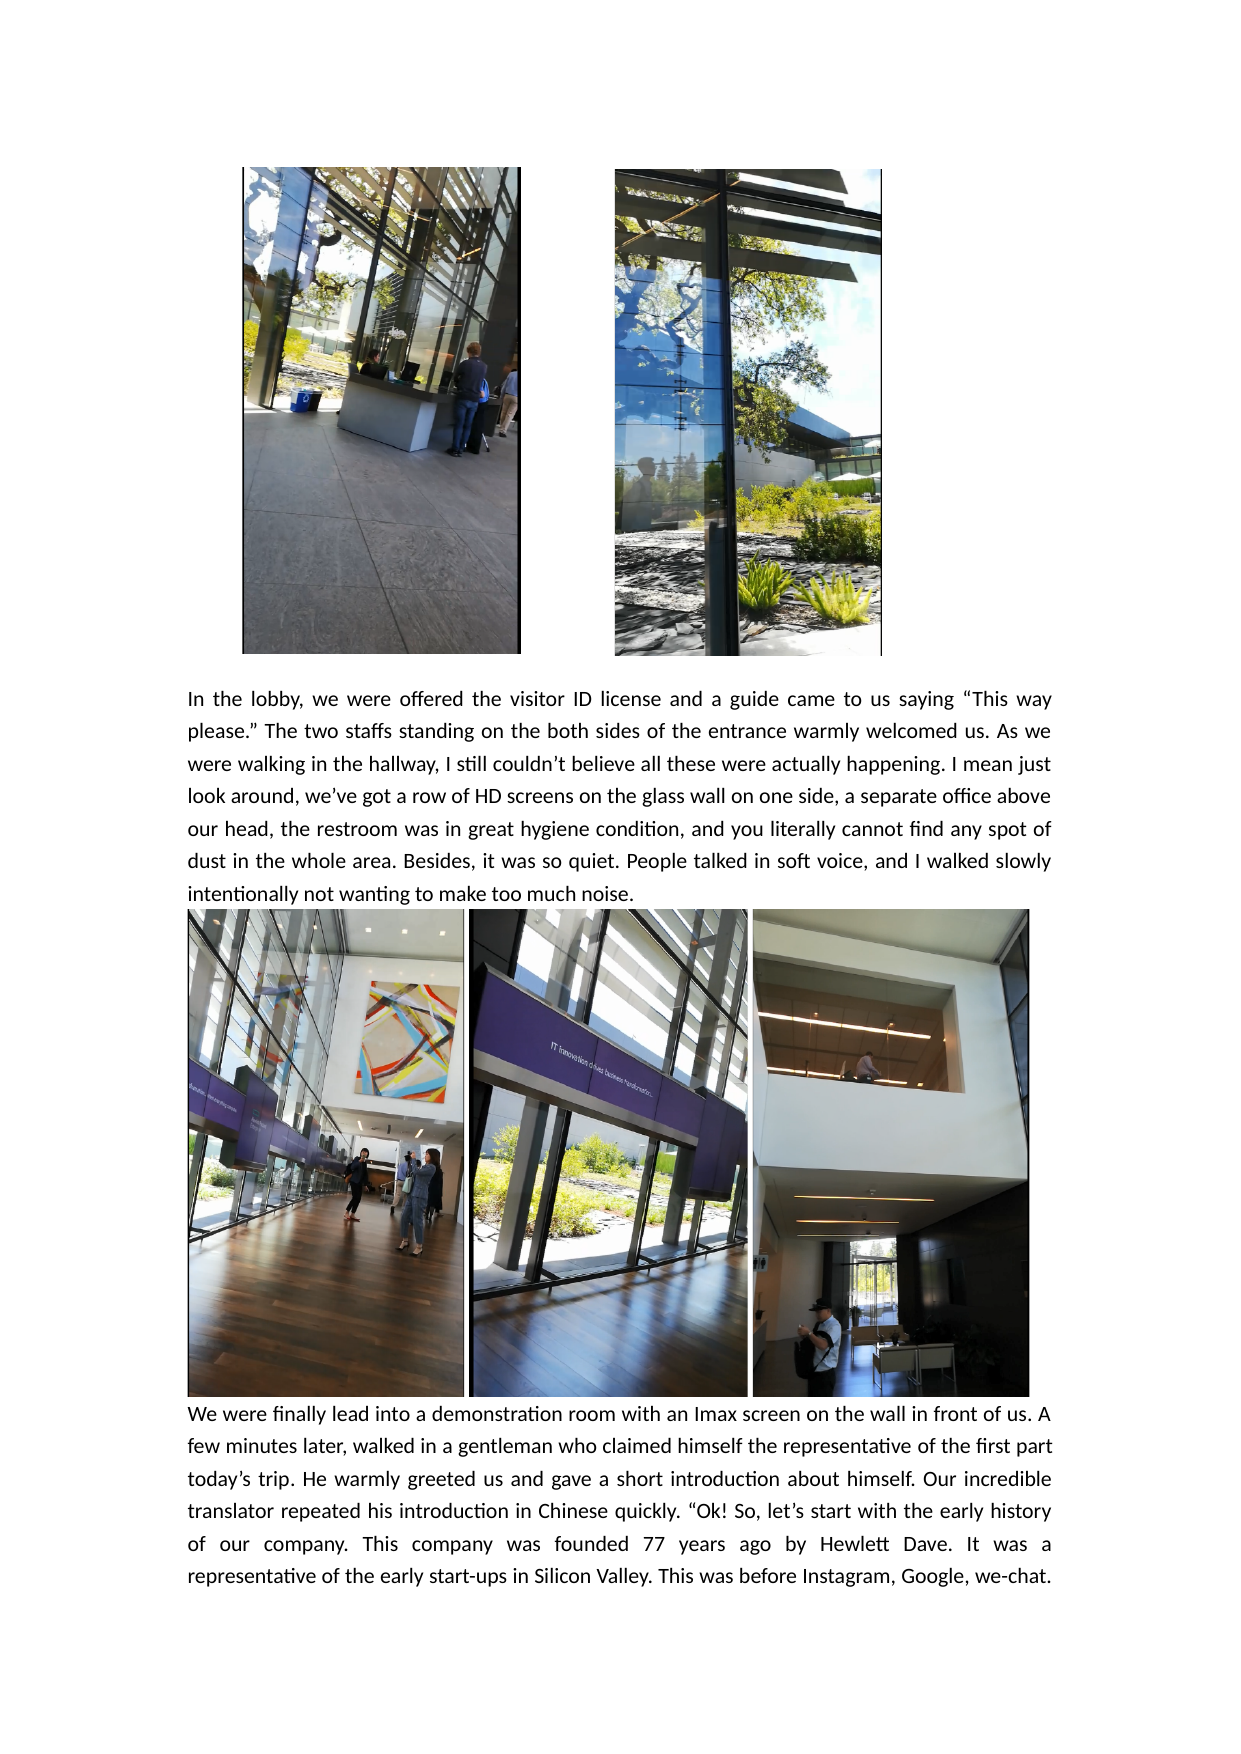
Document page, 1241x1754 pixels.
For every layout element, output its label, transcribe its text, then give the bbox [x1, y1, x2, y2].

picture [242, 167, 521, 654]
picture [187, 909, 465, 1397]
picture [469, 909, 748, 1397]
text In the lobby, we were offered the visitor ID license and a guide came to us saying “This way please.” The two staffs standing on the both sides of the entrance warmly welcomed us. As we were walking in the hallway, I still couldn’t believe all these were actually happening. I mean just look around, we’ve got a row of HD screens on the glass wall on one side, a separate office above our head, the restroom was in great hygiene condition, and you literally cannot find any spot of dust in the whole area. Besides, it was so quiet. People talked in soft voice, and I walked slowly intentionally not wanting to make too much noise. [187, 682, 1053, 909]
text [187, 1397, 1053, 1592]
picture [614, 169, 882, 656]
picture [752, 909, 1030, 1397]
